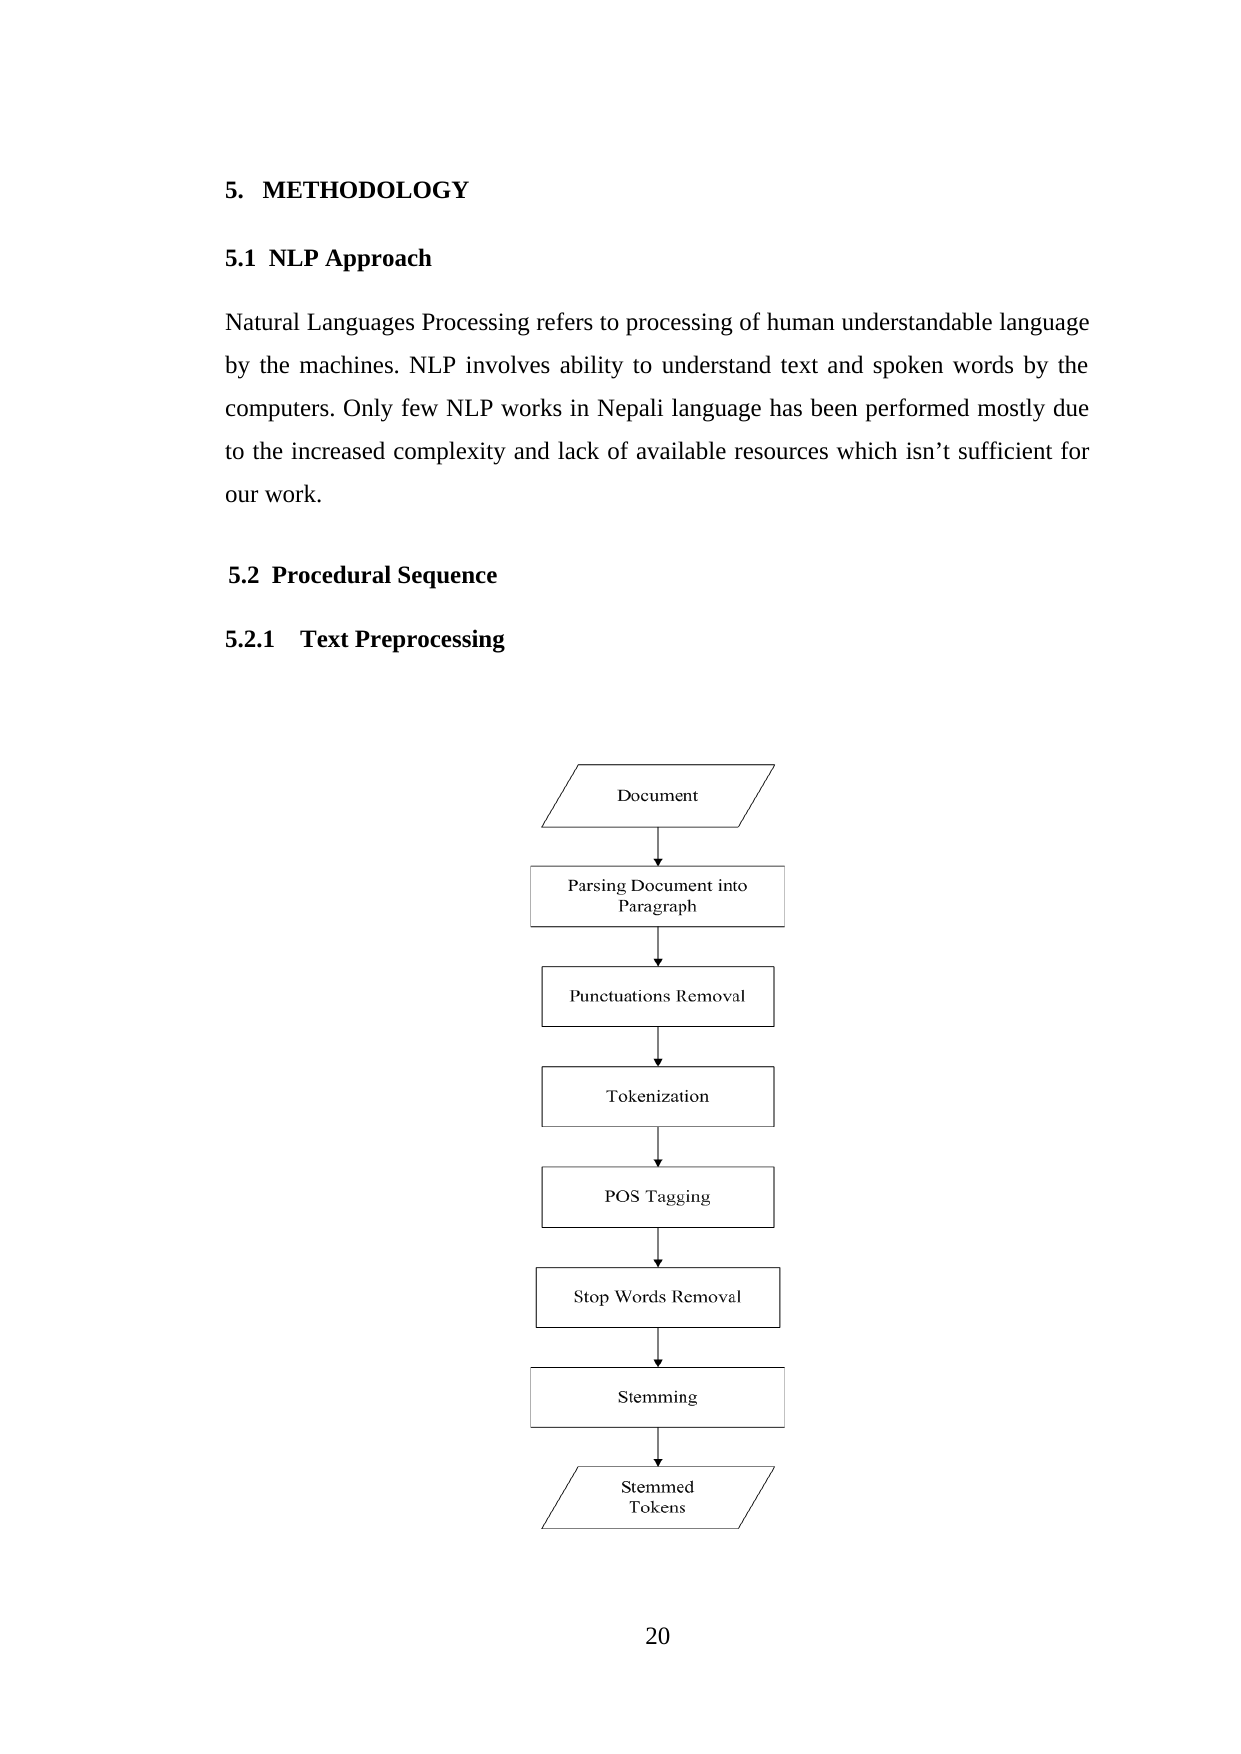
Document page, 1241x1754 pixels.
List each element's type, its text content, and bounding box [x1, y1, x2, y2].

picture [530, 764, 785, 1529]
text Natural Languages Processing refers to processing of human understandable language by the machines. NLP involves ability to understand text and spoken words by the computers. Only few NLP works in Nepali language has been performed mostly due to the increased complexity and lack of available resources which isn’t sufficient for our work. [225, 307, 1090, 508]
subtitle Procedural Sequence [228, 560, 1090, 589]
subtitle METHODOLOGY [225, 175, 1090, 204]
subtitle Text Preprocessing [225, 624, 1090, 653]
subtitle NLP Approach [225, 243, 1090, 272]
